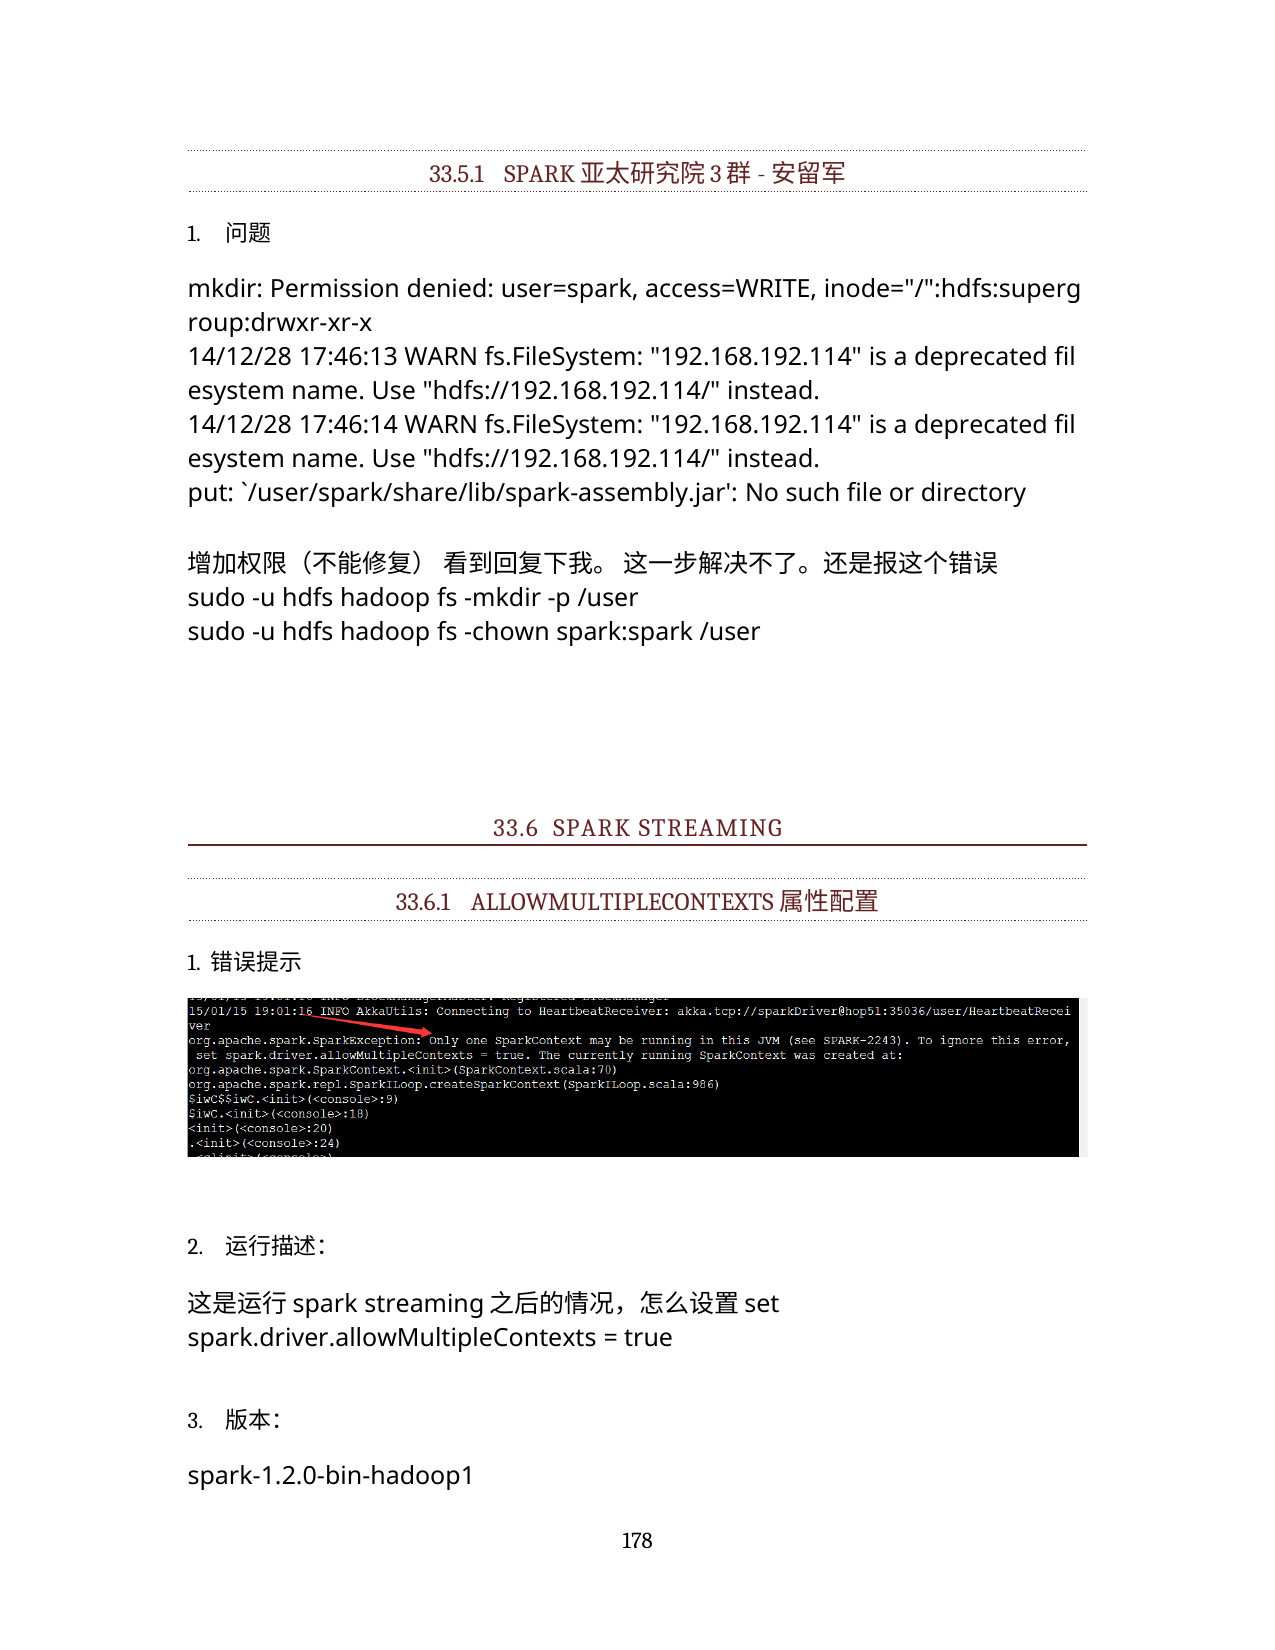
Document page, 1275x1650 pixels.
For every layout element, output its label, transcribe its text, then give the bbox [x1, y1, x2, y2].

subtitle Spark亚太研究院3群 - 安留军 [187, 150, 1087, 192]
list 问题 [187, 215, 1087, 248]
text spark-1.2.0-bin-hadoop1 [187, 1458, 1087, 1492]
text 1. 错误提示 [187, 943, 1087, 977]
subtitle Spark Streaming [187, 814, 1087, 846]
picture [187, 998, 1088, 1157]
text 这是运行spark streaming之后的情况，怎么设置set spark.driver.allowMultipleContexts = true [187, 1283, 1087, 1353]
list 版本： [187, 1402, 1087, 1435]
subtitle allowMultipleContexts 属性配置 [187, 878, 1087, 921]
list 运行描述： [187, 1228, 1087, 1261]
text mkdir: Permission denied: user=spark, access=WRITE, inode="/":hdfs:supergroup:drwxr-xr-x 14/12/28 17:46:13 WARN fs.FileSystem: "192.168.192.114" is a deprecated filesystem name. Use "hdfs://192.168.192.114/" instead. 14/12/28 17:46:14 WARN fs.FileSystem: "192.168.192.114" is a deprecated filesystem name. Use "hdfs://192.168.192.114/" instead. put: `/user/spark/share/lib/spark-assembly.jar': No such file or directory 增加权限（不能修复） 看到回复下我。 这一步解决不了。还是报这个错误 sudo -u hdfs hadoop fs -mkdir -p /user sudo -u hdfs hadoop fs -chown spark:spark /user [187, 271, 1087, 648]
